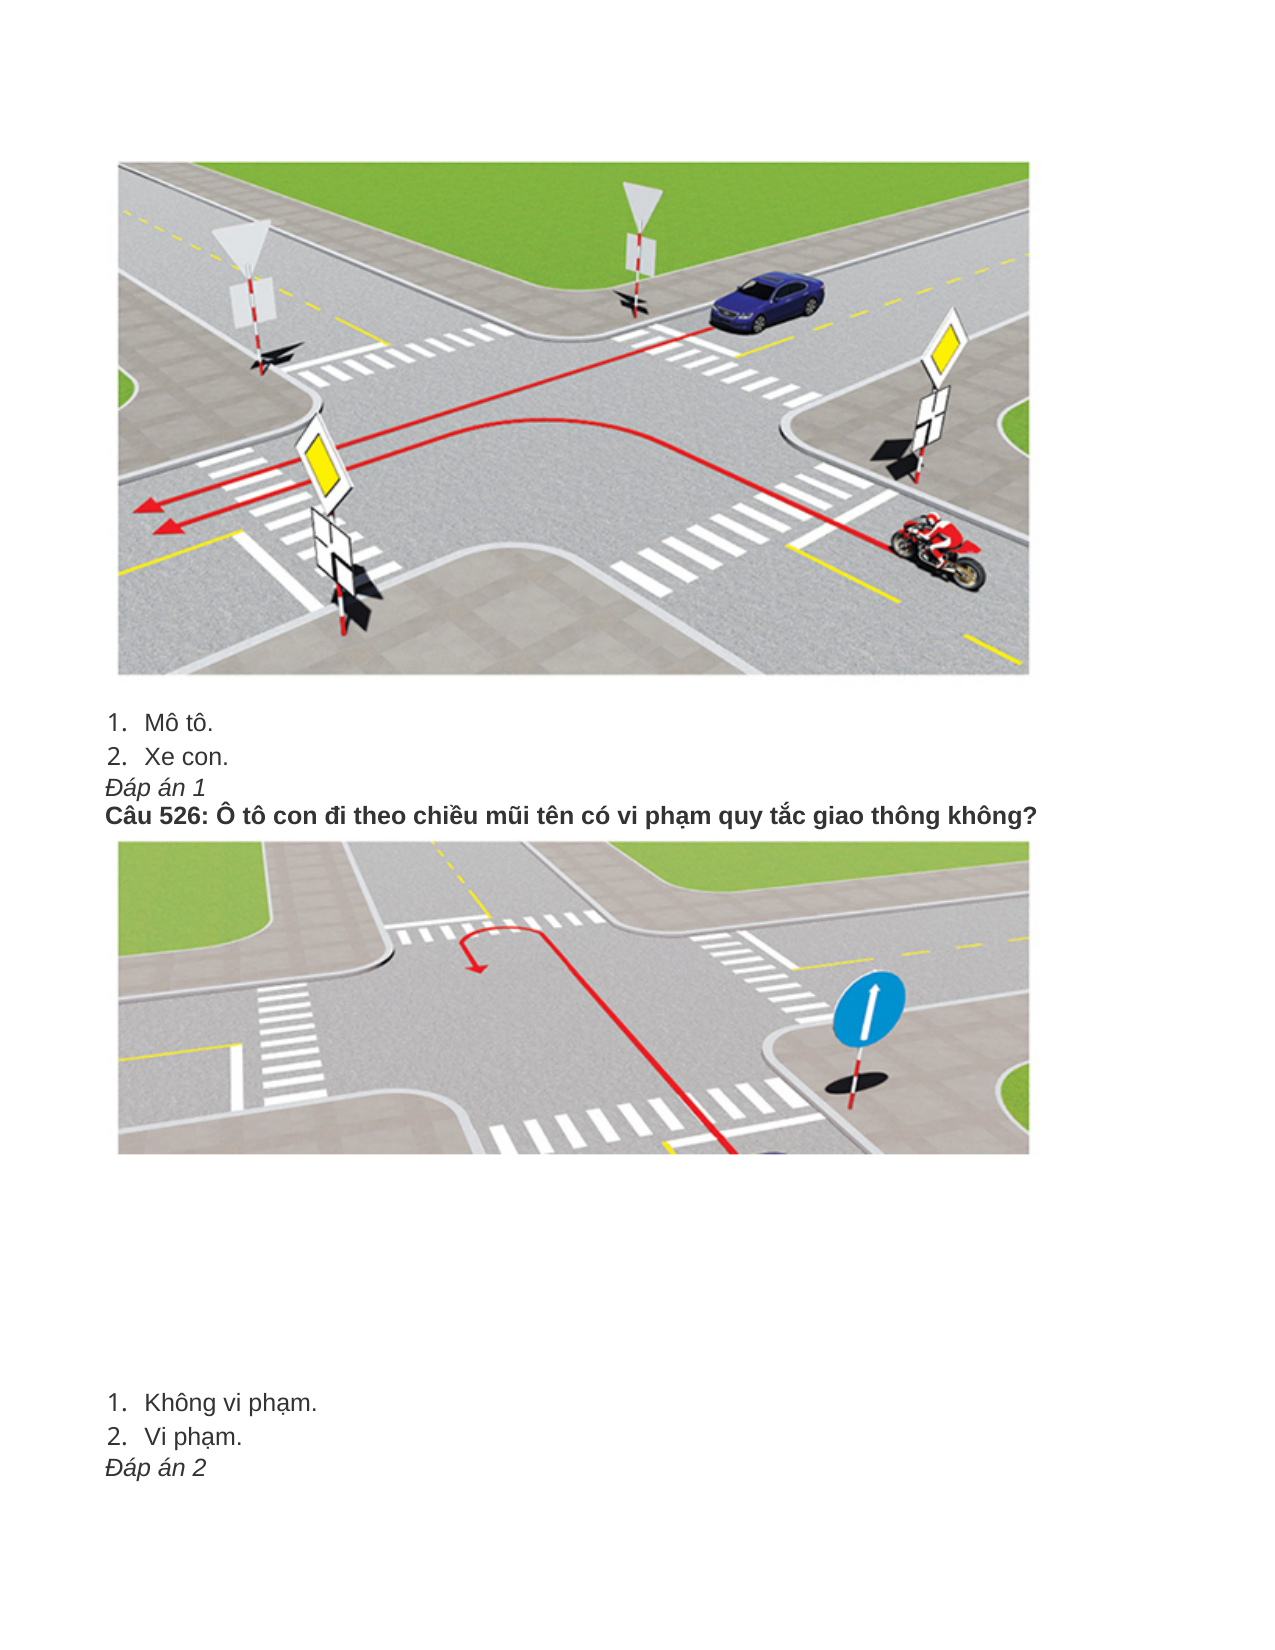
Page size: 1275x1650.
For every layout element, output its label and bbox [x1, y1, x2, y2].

picture [105, 830, 1043, 1369]
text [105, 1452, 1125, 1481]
picture [105, 150, 1043, 689]
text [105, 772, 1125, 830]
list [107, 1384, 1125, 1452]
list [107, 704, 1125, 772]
